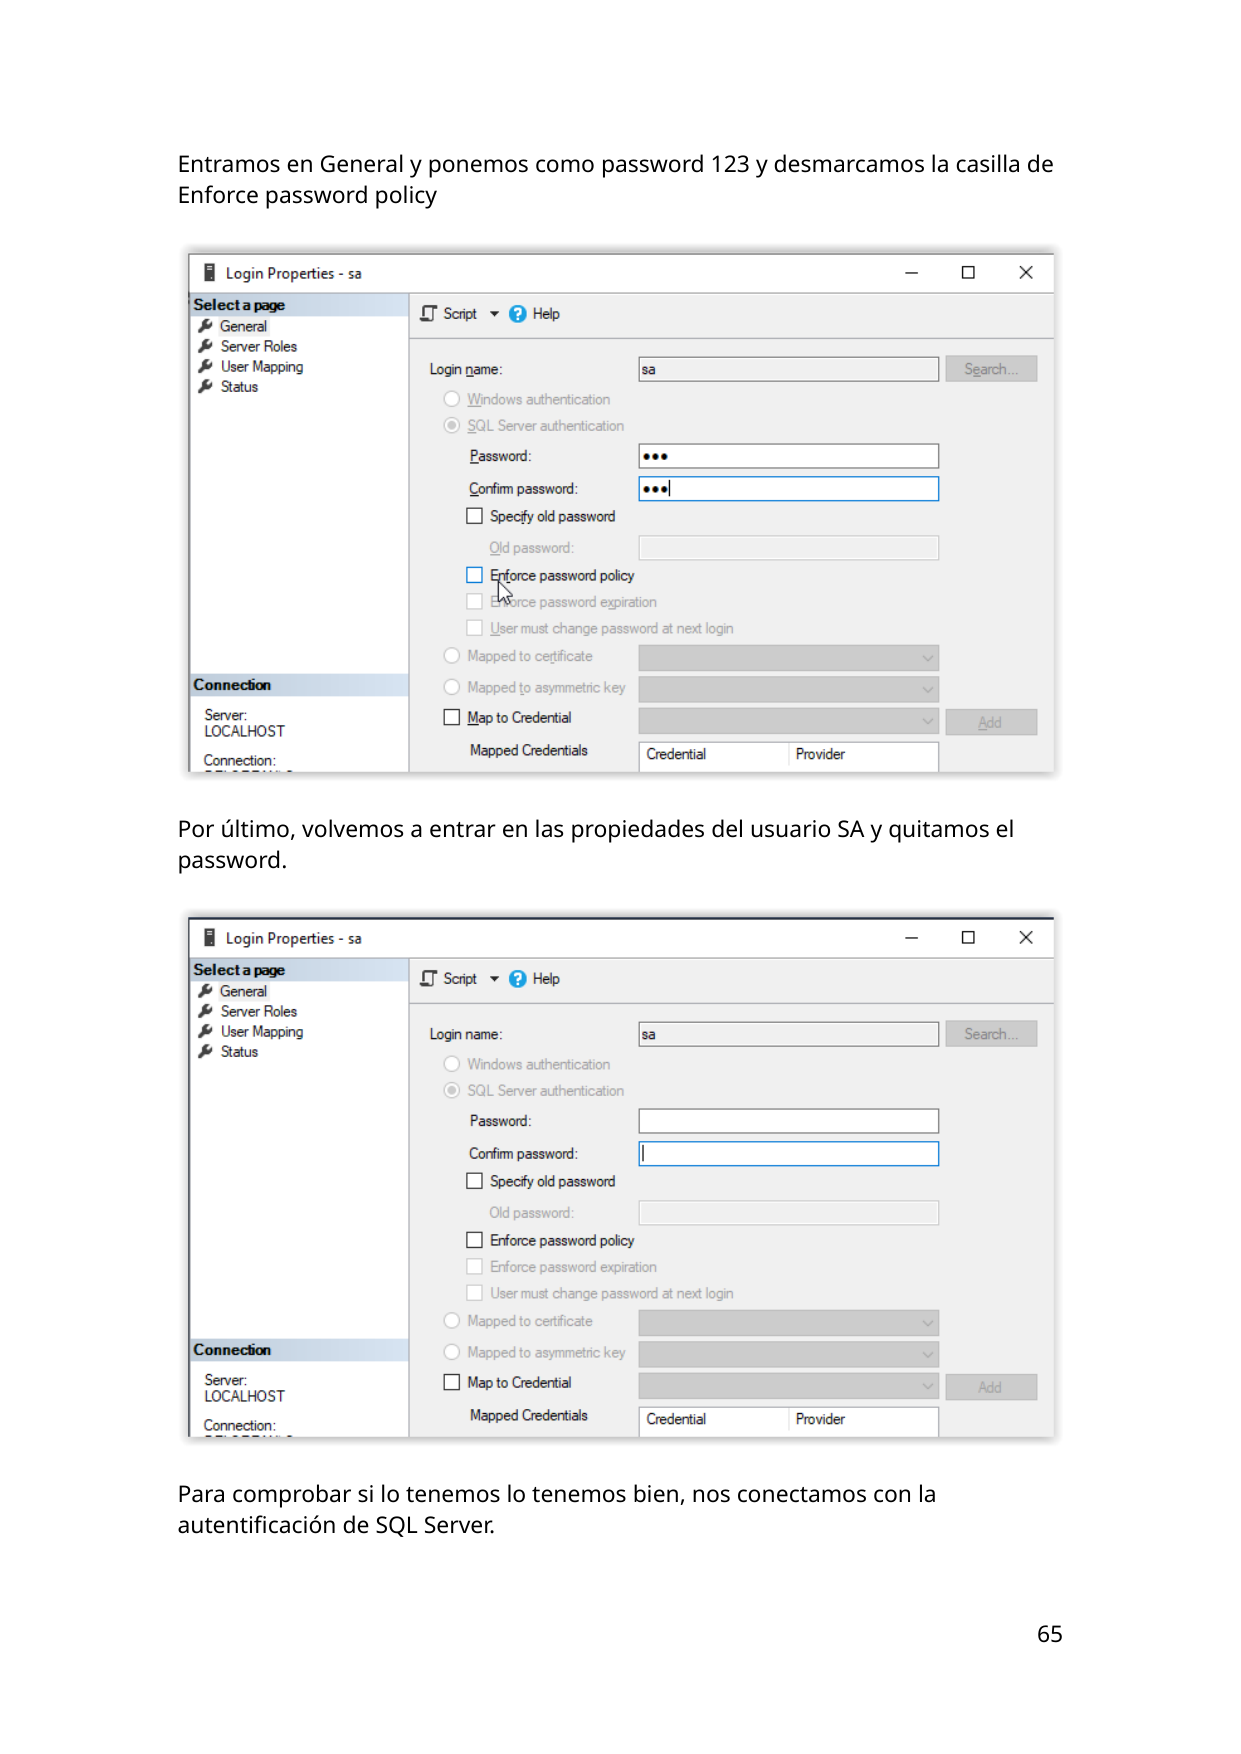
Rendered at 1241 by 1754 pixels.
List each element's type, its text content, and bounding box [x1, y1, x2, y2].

text Entramos en General y ponemos como password 123 y desmarcamos la casilla de Enforce password policy [177, 148, 1063, 210]
text Por último, volvemos a entrar en las propiedades del usuario SA y quitamos el password. [177, 813, 1063, 875]
picture [177, 906, 1063, 1447]
picture [177, 241, 1063, 782]
text Para comprobar si lo tenemos lo tenemos bien, nos conectamos con la autentificación de SQL Server. [177, 1478, 1063, 1541]
